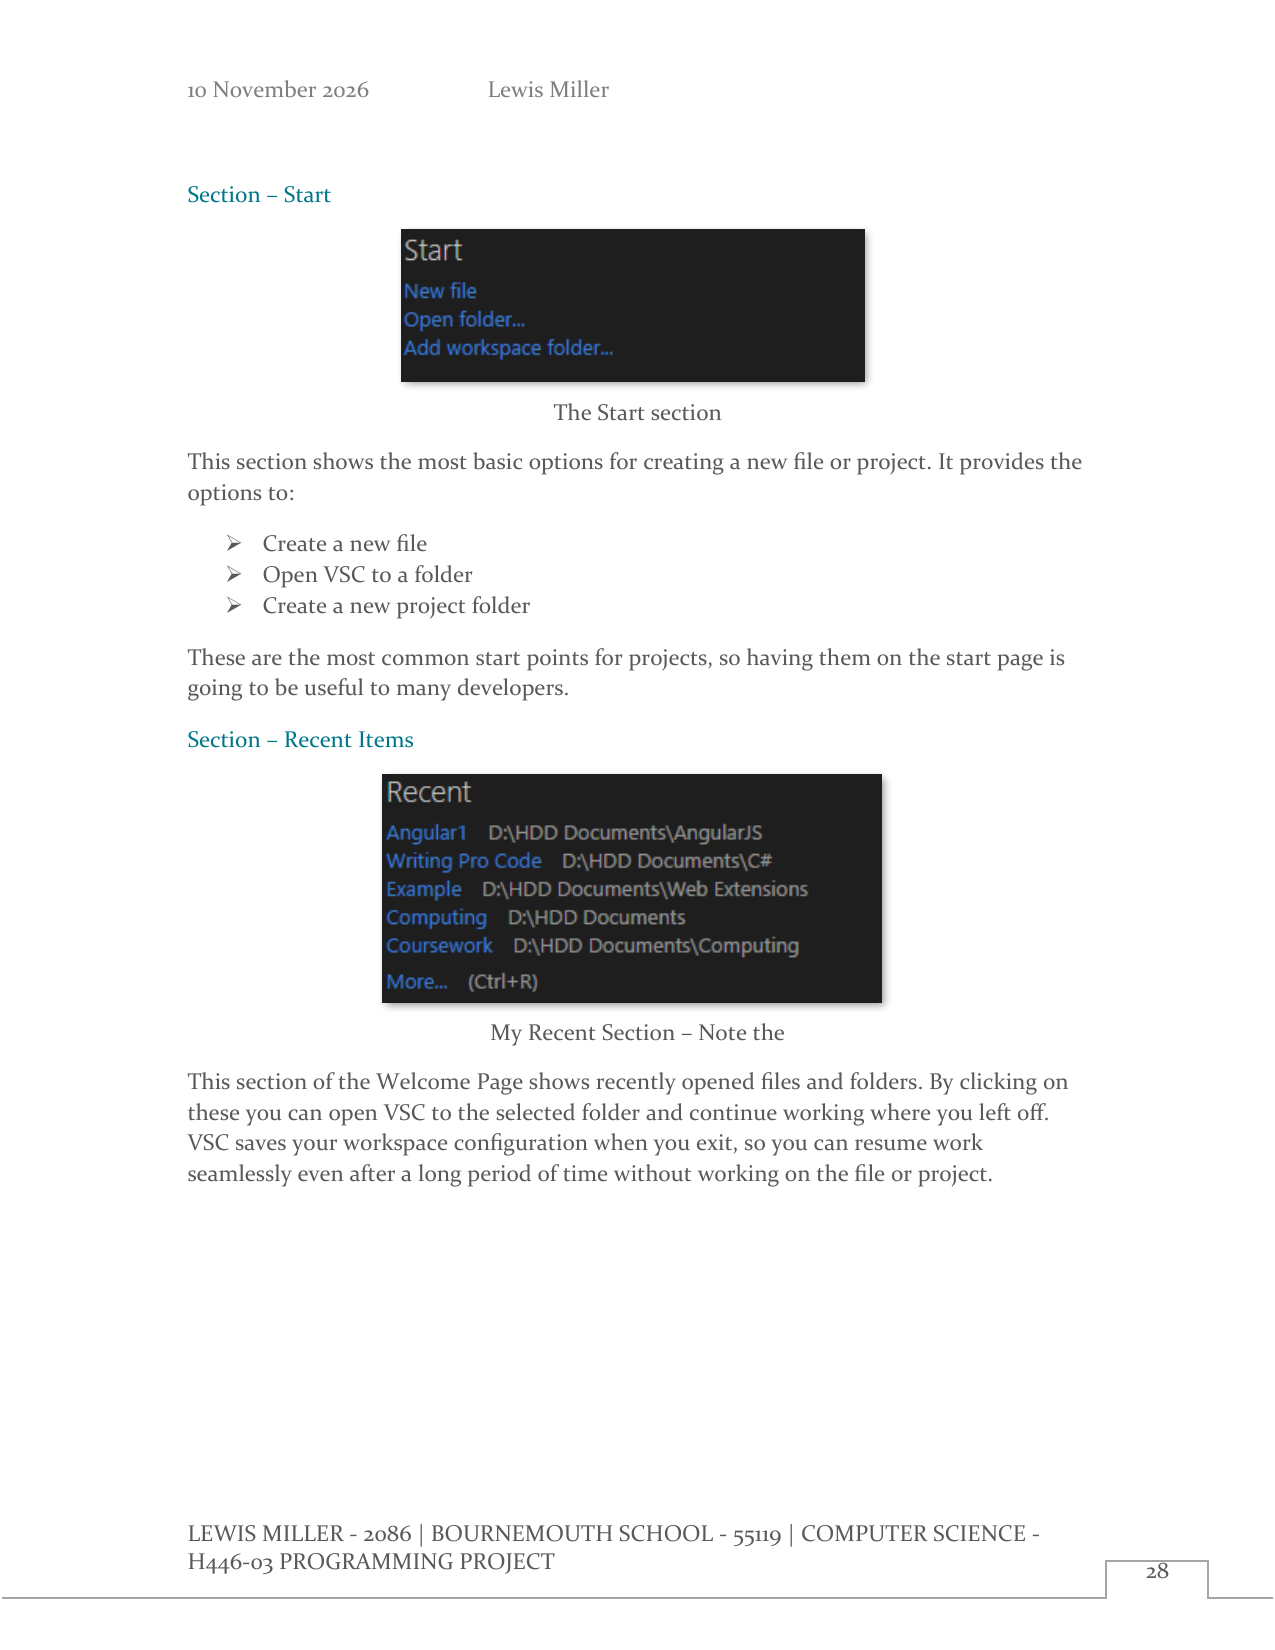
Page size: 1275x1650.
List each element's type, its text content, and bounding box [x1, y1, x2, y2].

text The Start section [187, 398, 1088, 426]
picture [382, 774, 882, 1003]
text This section of the Welcome Page shows recently opened files and folders. By clicking on these you can open VSC to the selected folder and continue working where you left off. VSC saves your workspace configuration when you exit, so you can resume work seamlessly even after a long period of time without working on the file or project. [187, 1067, 1088, 1187]
picture [401, 229, 865, 382]
subtitle Section – Recent Items [187, 725, 1088, 753]
list Open VSC to a folder [225, 560, 1088, 588]
list Create a new project folder [225, 591, 1088, 619]
text This section shows the most basic options for creating a new file or project. It provides the options to: [187, 447, 1088, 506]
text My Recent Section – Note the [187, 1018, 1088, 1046]
text These are the most common start points for projects, so having them on the start page is going to be useful to many developers. [187, 643, 1088, 701]
list Create a new file [225, 529, 1088, 558]
subtitle Section – Start [187, 180, 1088, 208]
